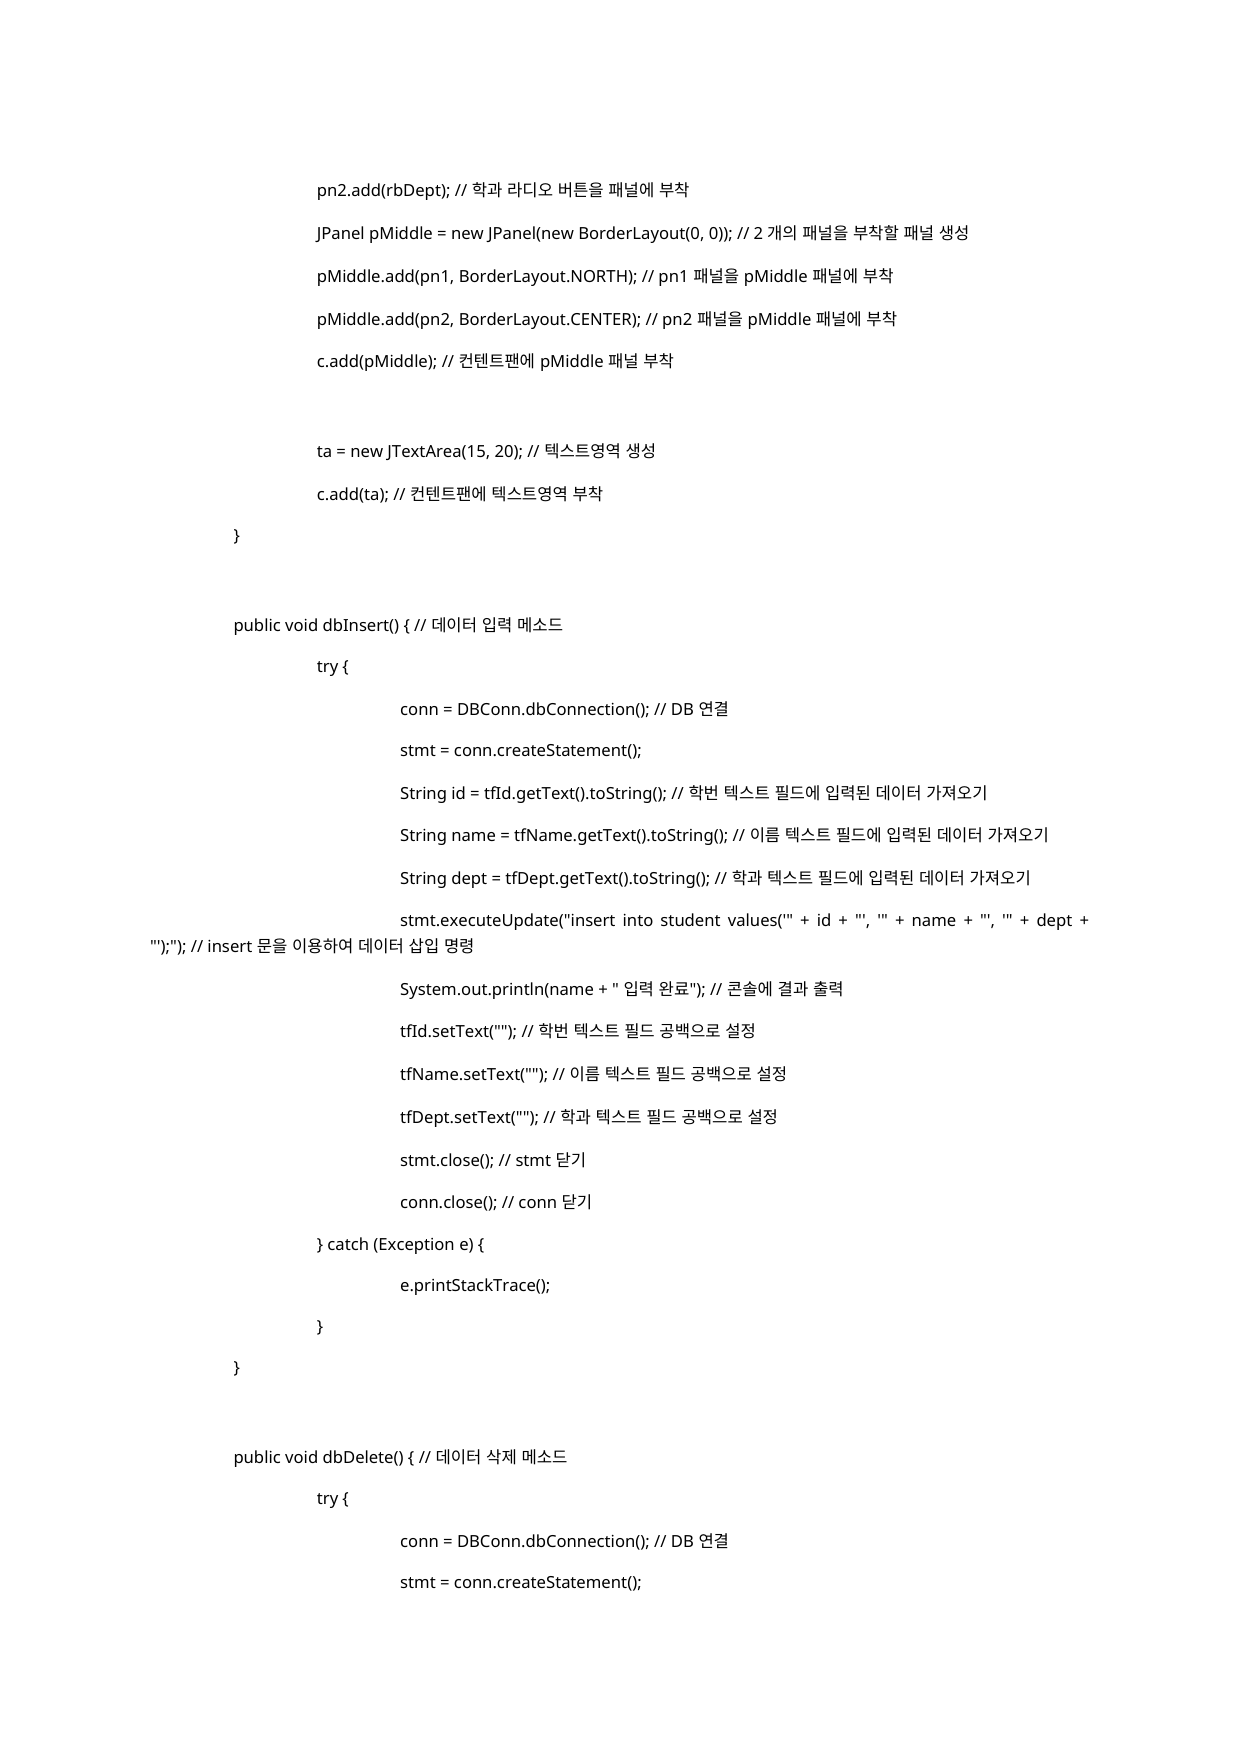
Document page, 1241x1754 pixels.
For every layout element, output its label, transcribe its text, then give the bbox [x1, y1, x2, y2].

text stmt.executeUpdate("insert into student values('" + id + "', '" + name + "', '" + dept + "');"); // insert 문을 이용하여 데이터 삽입 명령 [150, 908, 1090, 957]
text try { [150, 1487, 1090, 1509]
text tfId.setText(""); // 학번 텍스트 필드 공백으로 설정 [150, 1018, 1090, 1043]
text e.printStackTrace(); [150, 1273, 1090, 1296]
text } [150, 524, 1090, 546]
text JPanel pMiddle = new JPanel(new BorderLayout(0, 0)); // 2개의 패널을 부착할 패널 생성 [150, 220, 1090, 244]
text } catch (Exception e) { [150, 1232, 1090, 1255]
text public void dbDelete() { // 데이터 삭제 메소드 [150, 1444, 1090, 1468]
text conn = DBConn.dbConnection(); // DB 연결 [150, 1528, 1090, 1552]
text System.out.println(name + " 입력 완료"); // 콘솔에 결과 출력 [150, 976, 1090, 1000]
text tfName.setText(""); // 이름 텍스트 필드 공백으로 설정 [150, 1061, 1090, 1085]
text conn.close(); // conn 닫기 [150, 1189, 1090, 1214]
text stmt = conn.createStatement(); [150, 1571, 1090, 1593]
text ta = new JTextArea(15, 20); // 텍스트영역 생성 [150, 438, 1090, 462]
text stmt = conn.createStatement(); [150, 738, 1090, 761]
text c.add(ta); // 컨텐트팬에 텍스트영역 부착 [150, 481, 1090, 505]
text } [150, 1315, 1090, 1337]
text pMiddle.add(pn1, BorderLayout.NORTH); // pn1 패널을 pMiddle 패널에 부착 [150, 263, 1090, 287]
text try { [150, 654, 1090, 677]
text } [150, 1356, 1090, 1378]
text public void dbInsert() { // 데이터 입력 메소드 [150, 612, 1090, 636]
text pn2.add(rbDept); // 학과 라디오 버튼을 패널에 부착 [150, 177, 1090, 201]
text String name = tfName.getText().toString(); // 이름 텍스트 필드에 입력된 데이터 가져오기 [150, 822, 1090, 847]
text tfDept.setText(""); // 학과 텍스트 필드 공백으로 설정 [150, 1104, 1090, 1128]
text c.add(pMiddle); // 컨텐트팬에 pMiddle 패널 부착 [150, 348, 1090, 373]
text conn = DBConn.dbConnection(); // DB 연결 [150, 696, 1090, 720]
text String dept = tfDept.getText().toString(); // 학과 텍스트 필드에 입력된 데이터 가져오기 [150, 865, 1090, 889]
text pMiddle.add(pn2, BorderLayout.CENTER); // pn2 패널을 pMiddle 패널에 부착 [150, 306, 1090, 330]
text String id = tfId.getText().toString(); // 학번 텍스트 필드에 입력된 데이터 가져오기 [150, 780, 1090, 804]
text stmt.close(); // stmt 닫기 [150, 1147, 1090, 1171]
